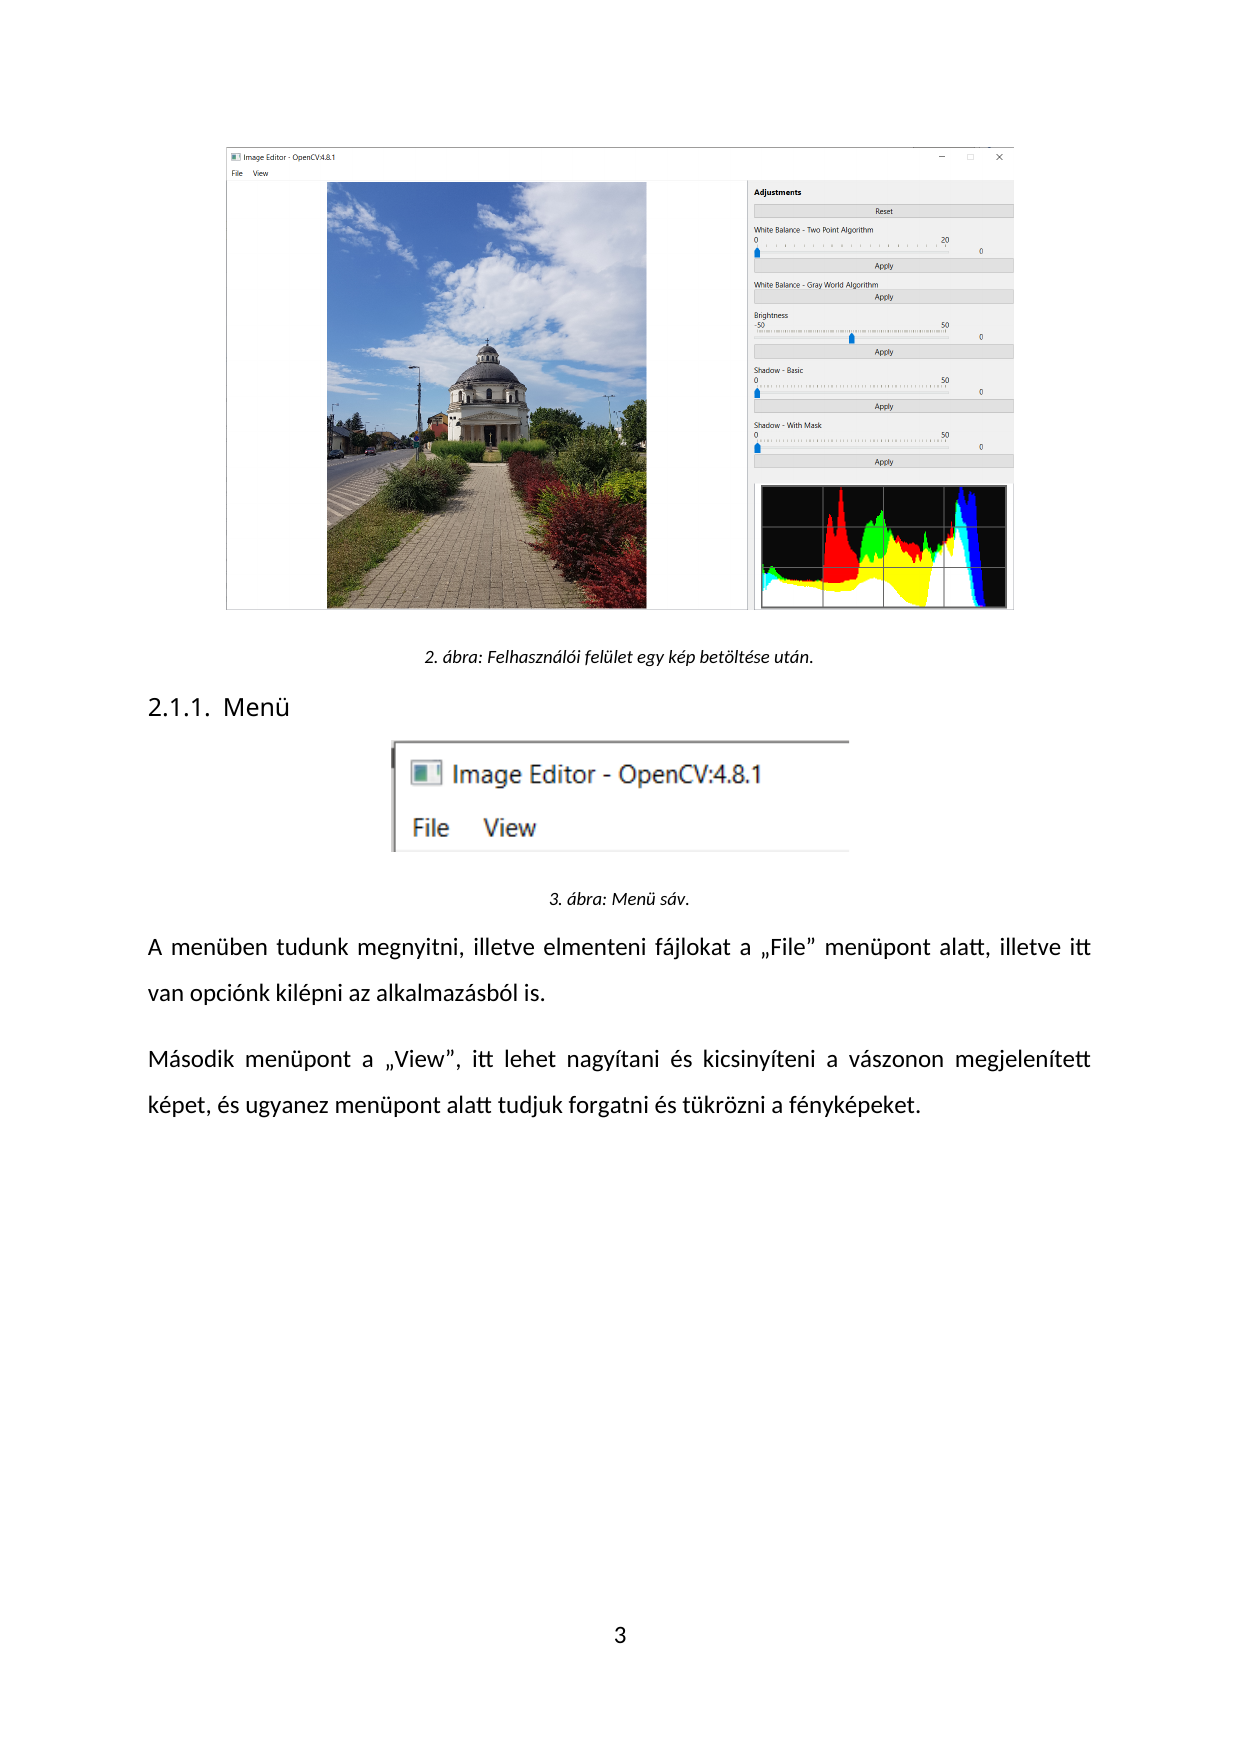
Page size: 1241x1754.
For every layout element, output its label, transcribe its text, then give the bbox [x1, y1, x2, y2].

picture [391, 740, 850, 852]
picture [226, 147, 1014, 610]
subtitle Menü [148, 689, 1092, 723]
text A menüben tudunk megnyitni, illetve elmenteni fájlokat a „File” menüpont alatt, illetve itt van opciónk kilépni az alkalmazásból is. [148, 931, 1092, 1008]
text Második menüpont a „View”, itt lehet nagyítani és kicsinyíteni a vászonon megjelenített képet, és ugyanez menüpont alatt tudjuk forgatni és tükrözni a fényképeket. [148, 1044, 1092, 1120]
